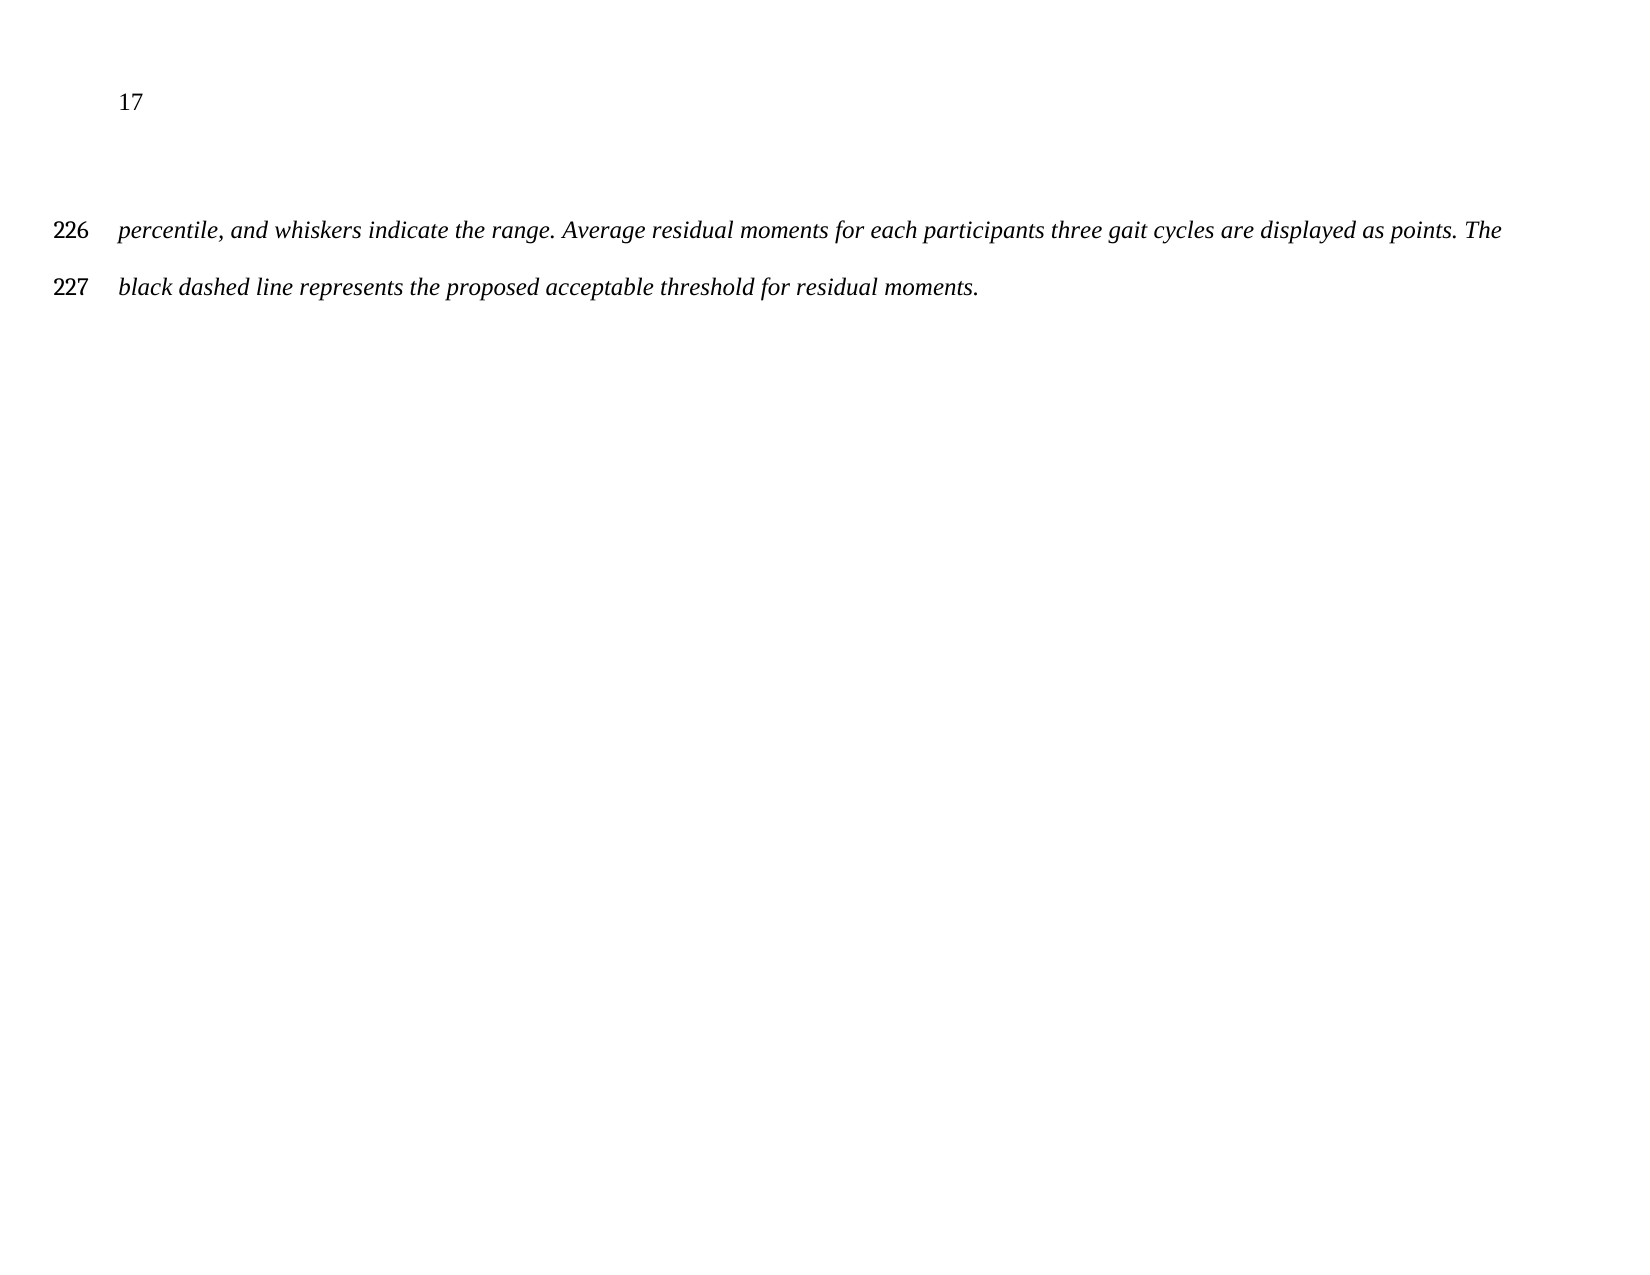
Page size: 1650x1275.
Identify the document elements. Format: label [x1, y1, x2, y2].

text [118, 215, 1502, 301]
